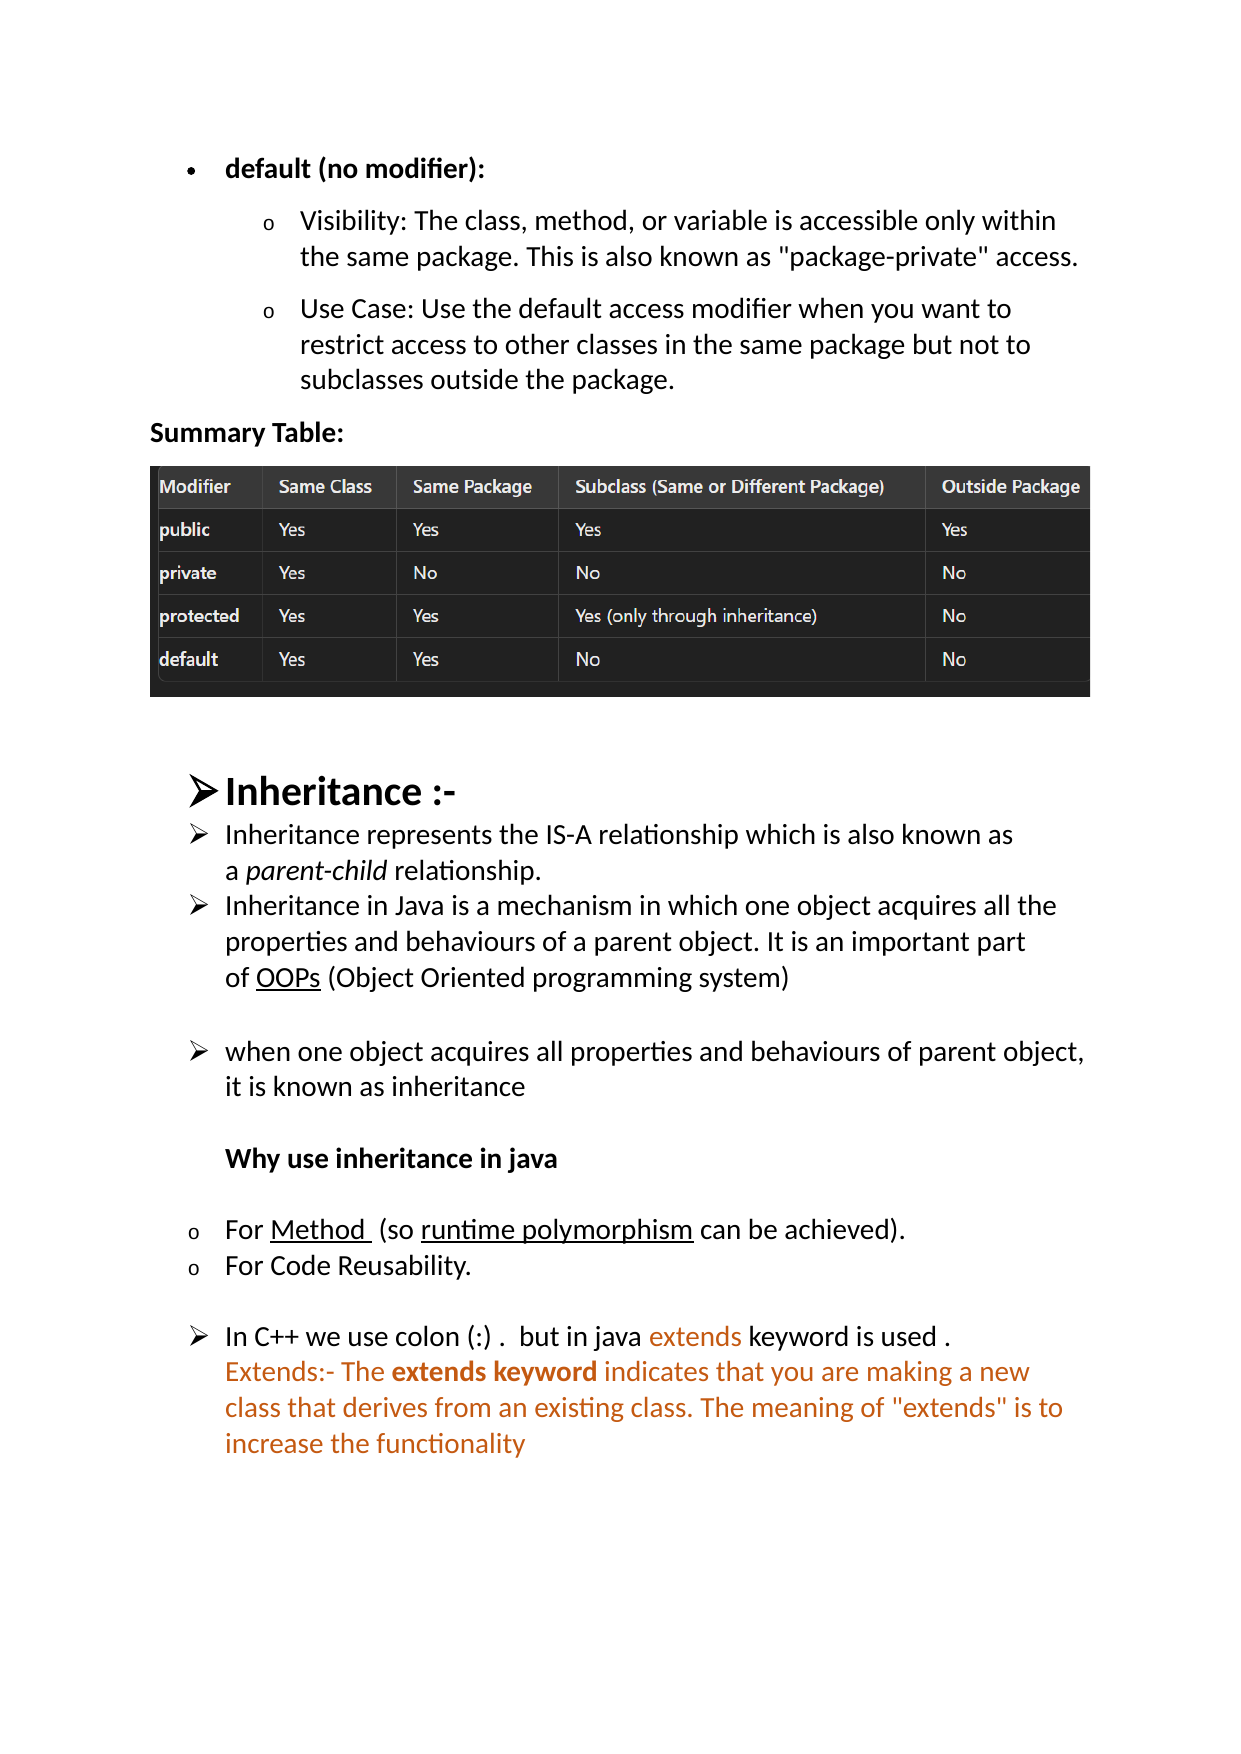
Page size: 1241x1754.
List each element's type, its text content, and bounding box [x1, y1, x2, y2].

list In C++ we use colon (:) . but in java extends keyword is used . [187, 1318, 1090, 1353]
list For Code Reusability. [187, 1247, 1090, 1282]
list Inheritance :- [187, 765, 1090, 816]
text Summary Table: [150, 414, 1090, 449]
list For Method (so runtime polymorphism can be achieved). [187, 1211, 1090, 1247]
list Extends:- The extends keyword indicates that you are making a new class that derives from an existing class. The meaning of "extends" is to increase the functionality [225, 1353, 1090, 1460]
list Inheritance represents the IS-A relationship which is also known as a parent-child relationship. [187, 816, 1090, 887]
list Inheritance in Java is a mechanism in which one object acquires all the properties and behaviours of a parent object. It is an important part of OOPs (Object Oriented programming system) [187, 887, 1090, 994]
list when one object acquires all properties and behaviours of parent object, it is known as inheritance [187, 1033, 1090, 1104]
list Visibility: The class, method, or variable is accessible only within the same package. This is also known as "package-private" access. [262, 202, 1090, 273]
list Use Case: Use the default access modifier when you want to restrict access to other classes in the same package but not to subclasses outside the package. [262, 290, 1090, 397]
picture [150, 466, 1091, 697]
list default (no modifier): [187, 150, 1090, 186]
list Why use inheritance in java [225, 1140, 1090, 1175]
